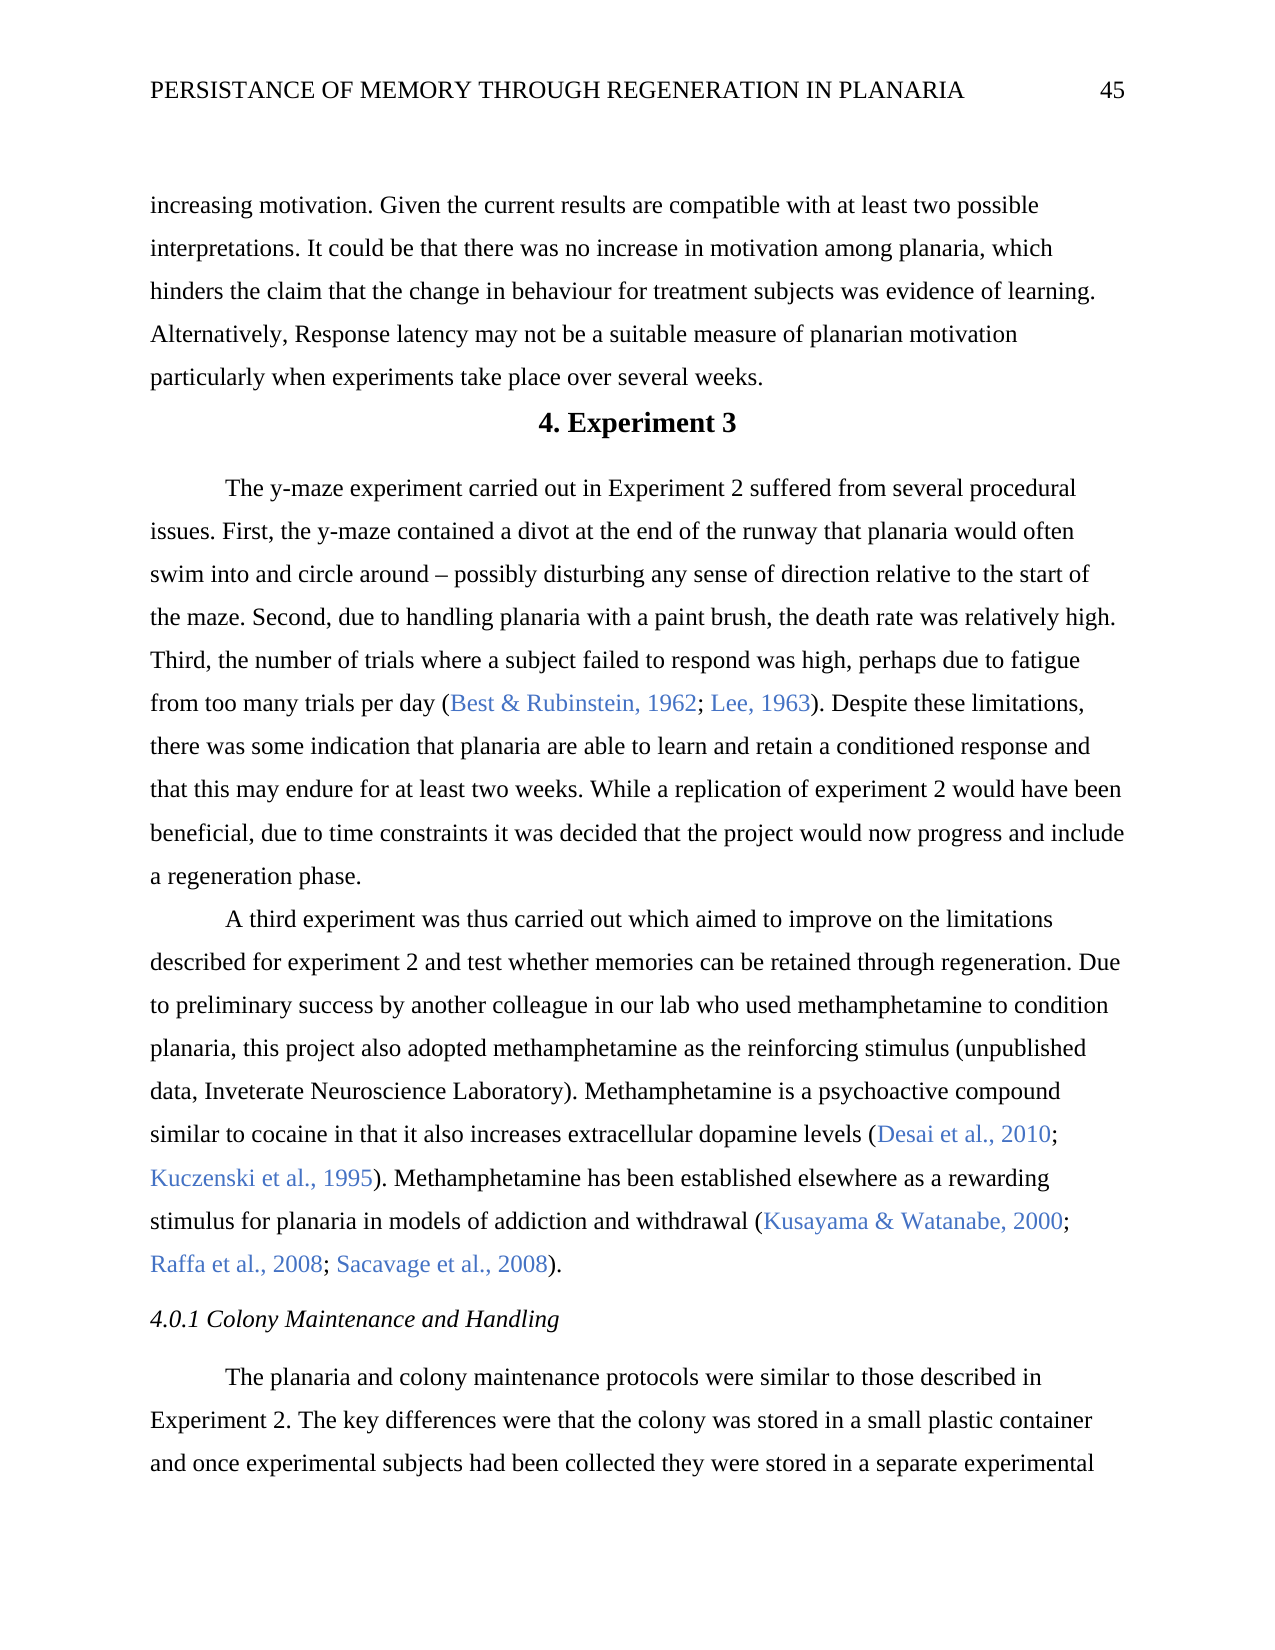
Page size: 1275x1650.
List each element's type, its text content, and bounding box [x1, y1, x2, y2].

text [150, 190, 1125, 391]
text A third experiment was thus carried out which aimed to improve on the limitations described for experiment 2 and test whether memories can be retained through regeneration. Due to preliminary success by another colleague in our lab who used methamphetamine to condition planaria, this project also adopted methamphetamine as the reinforcing stimulus (unpublished data, Inveterate Neuroscience Laboratory). Methamphetamine is a psychoactive compound similar to cocaine in that it also increases extracellular dopamine levels (Desai et al., 2010; Kuczenski et al., 1995). Methamphetamine has been established elsewhere as a rewarding stimulus for planaria in models of addiction and withdrawal (Kusayama & Watanabe, 2000; Raffa et al., 2008; Sacavage et al., 2008). [150, 904, 1125, 1278]
subtitle 4.0.1 Colony Maintenance and Handling [150, 1304, 1125, 1333]
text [150, 1362, 1125, 1477]
text The y-maze experiment carried out in Experiment 2 suffered from several procedural issues. First, the y-maze contained a divot at the end of the runway that planaria would often swim into and circle around – possibly disturbing any sense of direction relative to the start of the maze. Second, due to handling planaria with a paint brush, the death rate was relatively high. Third, the number of trials where a subject failed to respond was high, perhaps due to fatigue from too many trials per day (Best & Rubinstein, 1962; Lee, 1963). Despite these limitations, there was some indication that planaria are able to learn and retain a conditioned response and that this may endure for at least two weeks. While a replication of experiment 2 would have been beneficial, due to time constraints it was decided that the project would now progress and include a regeneration phase. [150, 473, 1125, 889]
subtitle 4. Experiment 3 [150, 406, 1125, 439]
